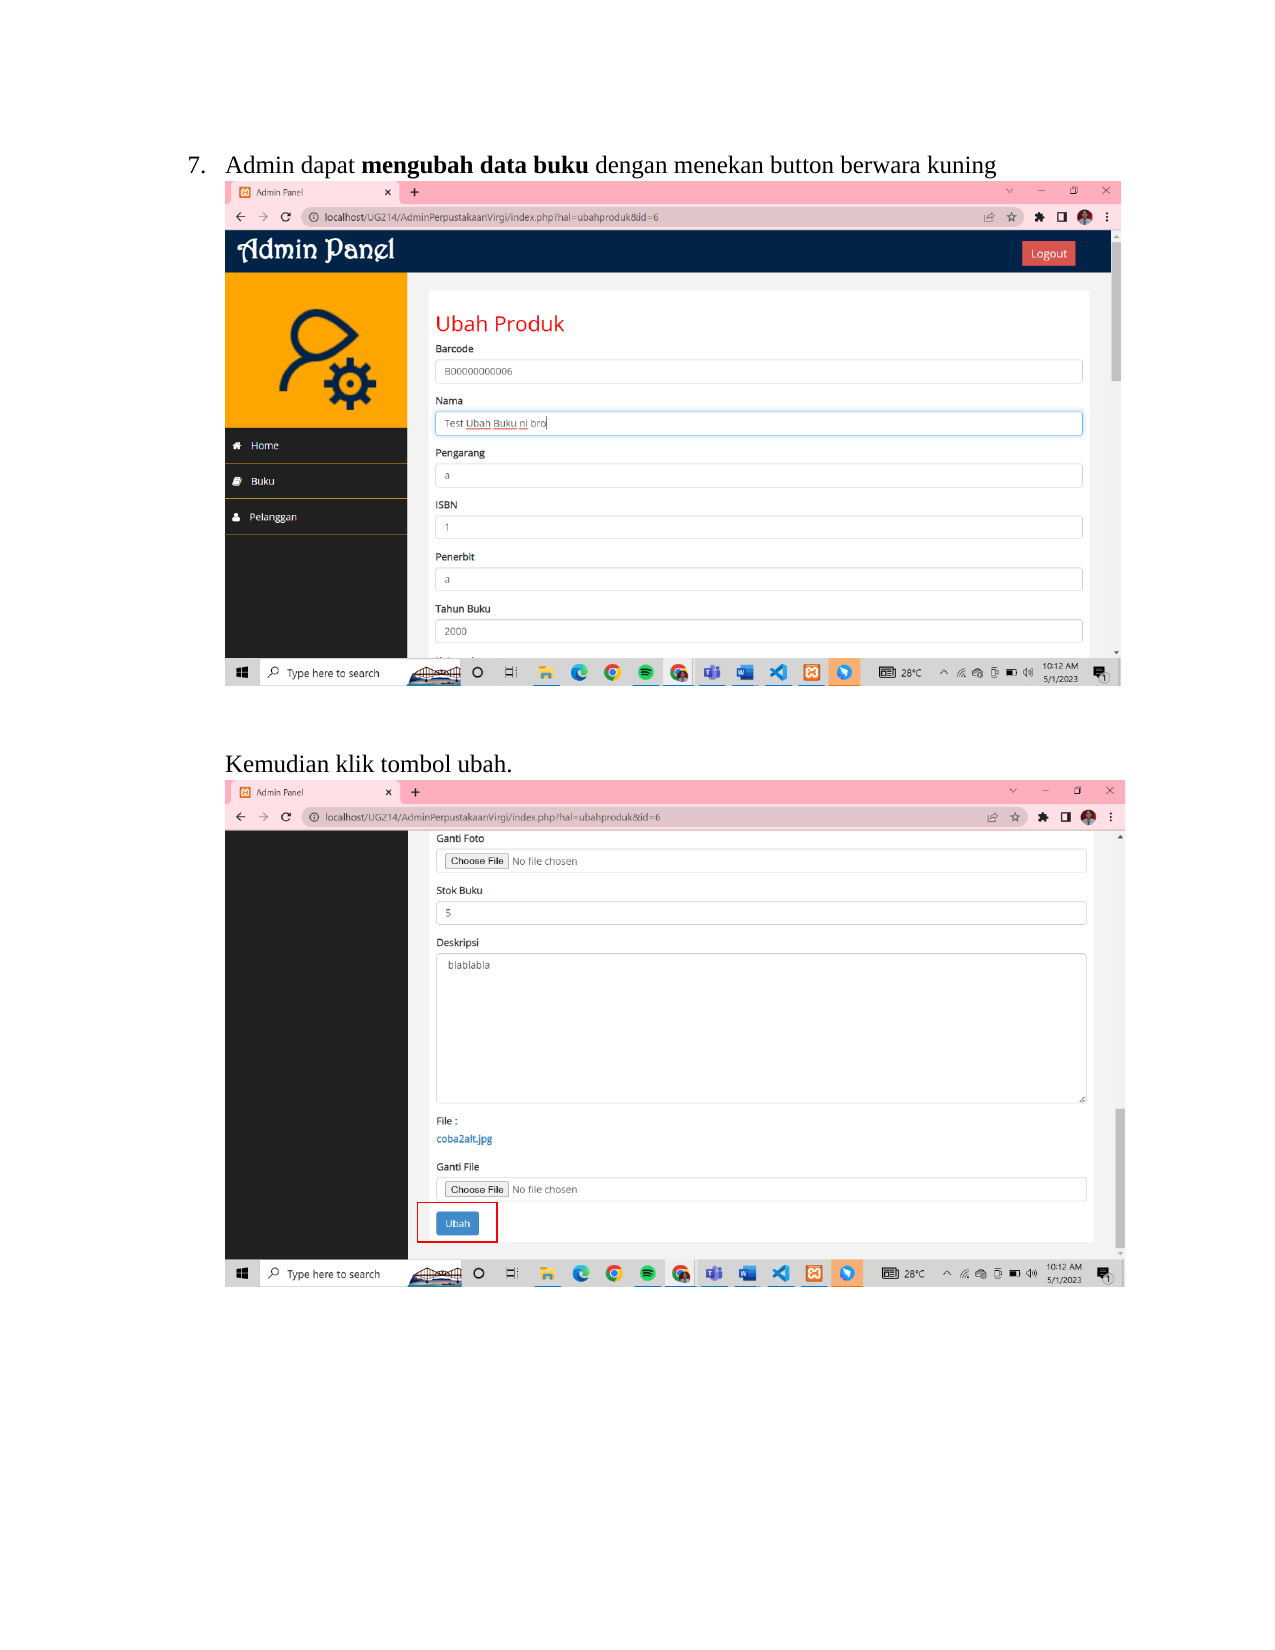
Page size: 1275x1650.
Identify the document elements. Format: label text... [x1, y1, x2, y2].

picture [225, 181, 1122, 686]
list Admin dapat mengubah data buku dengan menekan button berwara kuning [187, 150, 1125, 179]
picture [225, 780, 1125, 1287]
list Kemudian klik tombol ubah. [225, 749, 1125, 778]
